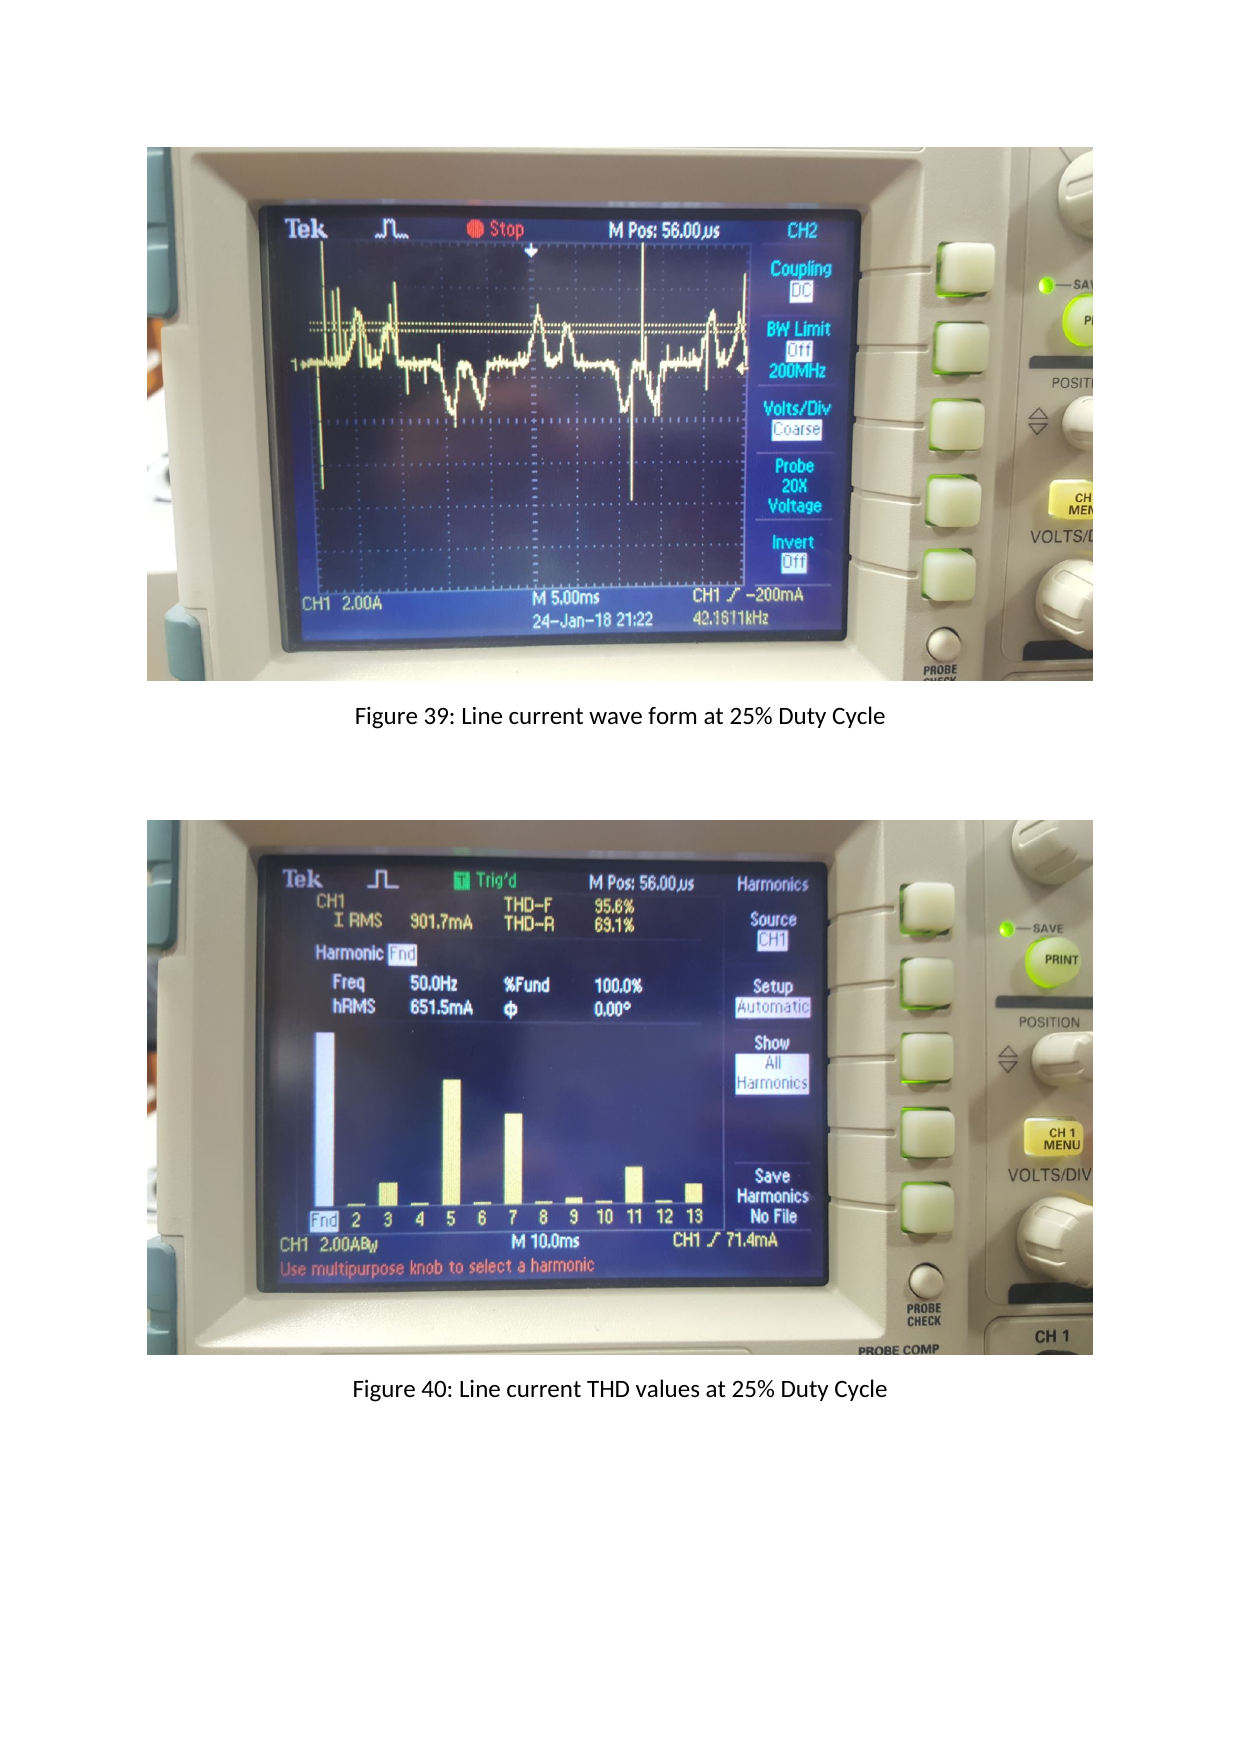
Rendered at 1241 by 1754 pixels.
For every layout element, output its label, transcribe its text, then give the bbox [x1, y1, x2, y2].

text Figure 39: Line current wave form at 25% Duty Cycle [148, 700, 1093, 730]
text Figure 40: Line current THD values at 25% Duty Cycle [148, 1373, 1093, 1404]
picture [147, 820, 1093, 1355]
picture [147, 147, 1093, 681]
